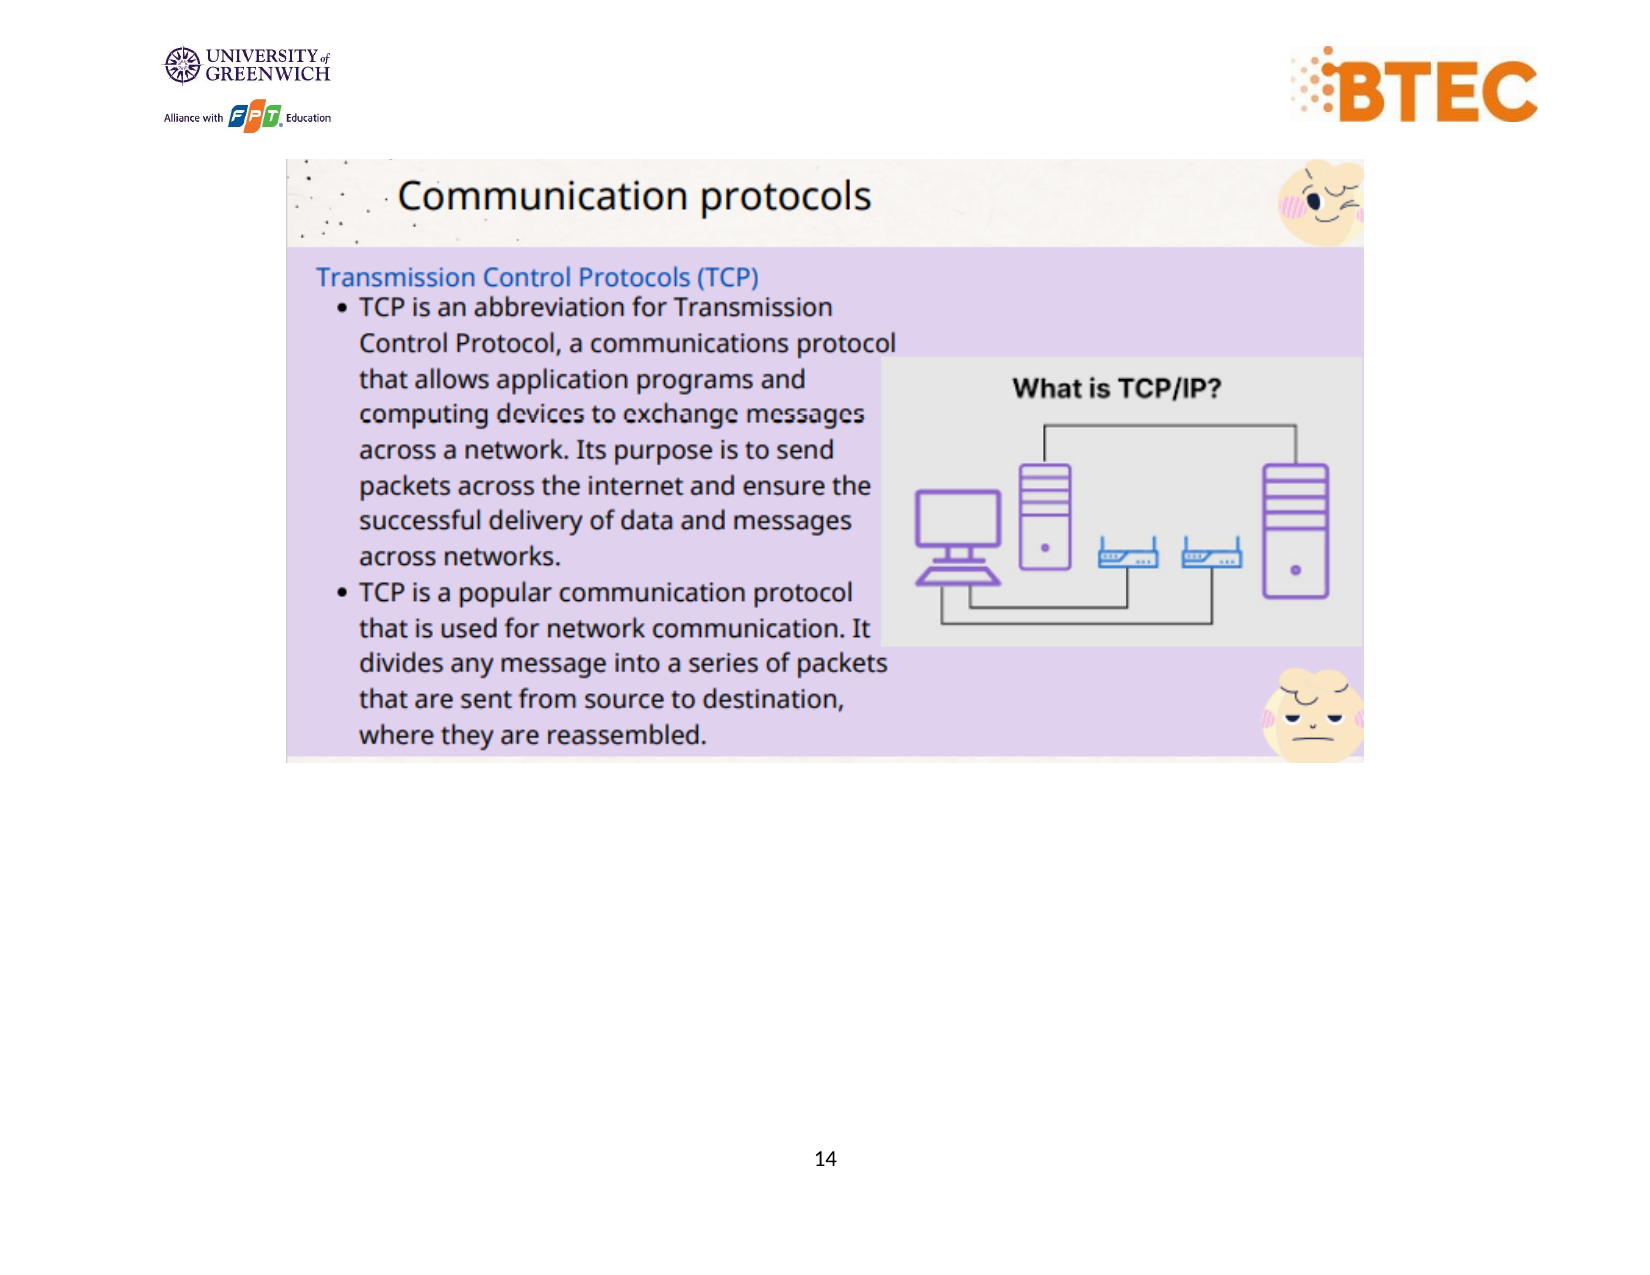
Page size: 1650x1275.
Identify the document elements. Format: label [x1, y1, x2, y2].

picture [286, 159, 1364, 763]
picture [1290, 46, 1538, 122]
picture [150, 32, 343, 144]
